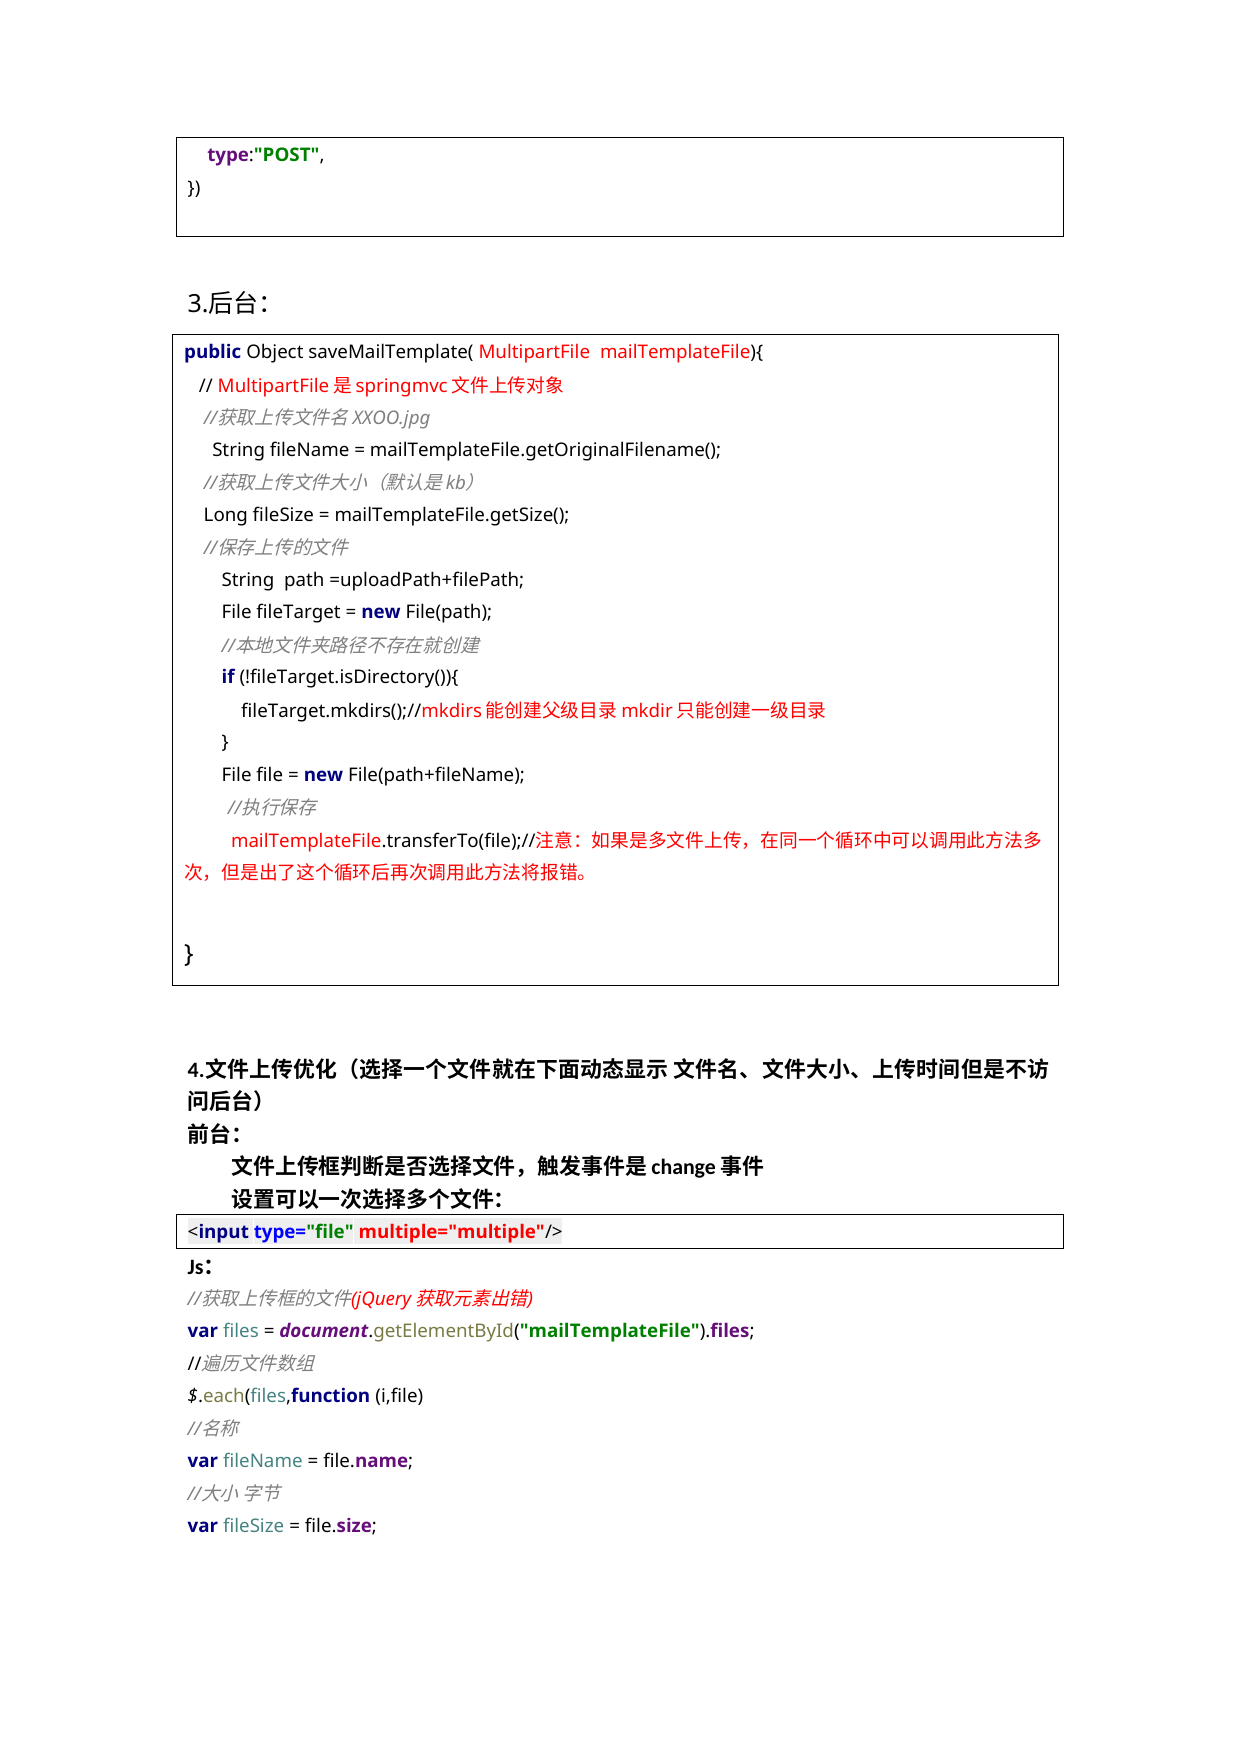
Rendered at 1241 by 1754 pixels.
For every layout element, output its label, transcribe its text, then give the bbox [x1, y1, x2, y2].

text 设置可以一次选择多个文件： [187, 1181, 1053, 1214]
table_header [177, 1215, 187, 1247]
text 3.后台： [187, 269, 1053, 334]
text //获取上传框的文件(jQuery获取元素出错) var files = document.getElementById("mailTemplateFile").files; [187, 1281, 1053, 1346]
text //名称 var fileName = file.name; //大小 字节 var fileSize = file.size; [187, 1411, 1053, 1541]
text //遍历文件数组 [187, 1346, 1053, 1378]
text $.each(files,function (i,file) [187, 1378, 1053, 1411]
text 文件上传框判断是否选择文件，触发事件是change事件 [187, 1149, 1053, 1181]
text Js： [187, 1249, 1053, 1281]
text 前台： [187, 1116, 1053, 1149]
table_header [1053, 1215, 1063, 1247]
text 4.文件上传优化（选择一个文件就在下面动态显示 文件名、文件大小、上传时间但是不访问后台） [187, 1051, 1053, 1116]
table_header public Object saveMailTemplate( MultipartFile mailTemplateFile){ // MultipartFile是springmvc文件上传对象 //获取上传文件名 XXOO.jpg String fileName = mailTemplateFile.getOriginalFilename(); //获取上传文件大小（默认是kb） Long fileSize = mailTemplateFile.getSize(); //保存上传的文件 String path =uploadPath+filePath; File fileTarget = new File(path); //本地文件夹路径不存在就创建 if (!fileTarget.isDirectory()){ fileTarget.mkdirs();//mkdirs能创建父级目录 mkdir只能创建一级目录 } File file = new File(path+fileName); //执行保存 mailTemplateFile.transferTo(file);//注意：如果是多文件上传，在同一个循环中可以调用此方法多次，但是出了这个循环后再次调用此方法将报错。 } [173, 335, 1058, 985]
